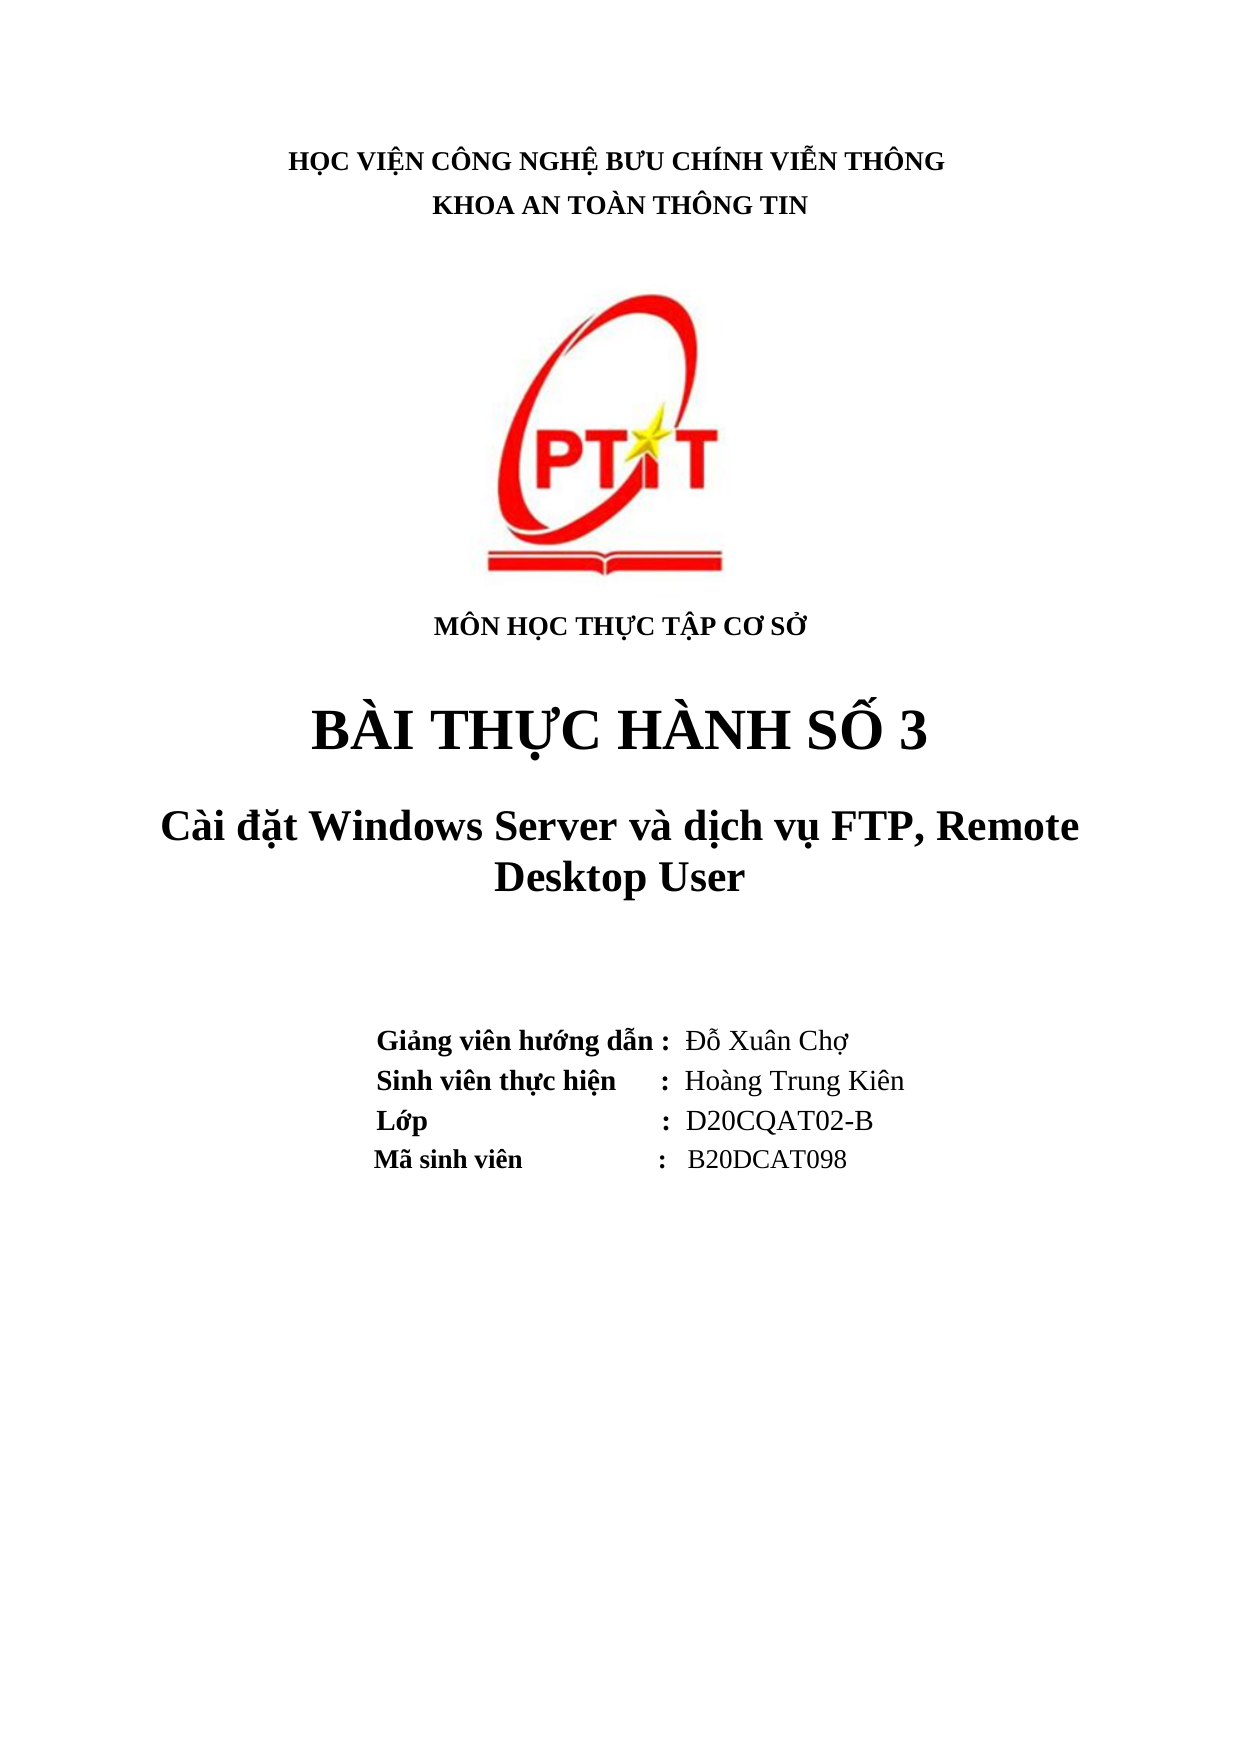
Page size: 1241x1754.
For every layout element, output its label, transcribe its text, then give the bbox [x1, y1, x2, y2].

text KHOA AN TOÀN THÔNG TIN [150, 189, 1090, 220]
text Sinh viên thực hiện : Hoàng Trung Kiên [150, 1063, 1090, 1097]
text MÔN HỌC THỰC TẬP CƠ SỞ [150, 610, 1090, 641]
picture [331, 273, 910, 598]
text BÀI THỰC HÀNH SỐ 3 [150, 695, 1090, 762]
text Cài đặt Windows Server và dịch vụ FTP, Remote Desktop User [150, 800, 1090, 900]
text Giảng viên hướng dẫn : Đỗ Xuân Chợ [150, 1023, 1090, 1057]
text Mã sinh viên : B20DCAT098 [150, 1143, 1090, 1174]
text HỌC VIỆN CÔNG NGHỆ BƯU CHÍNH VIỄN THÔNG [150, 145, 1090, 177]
text Lớp : D20CQAT02-B [150, 1103, 1090, 1137]
